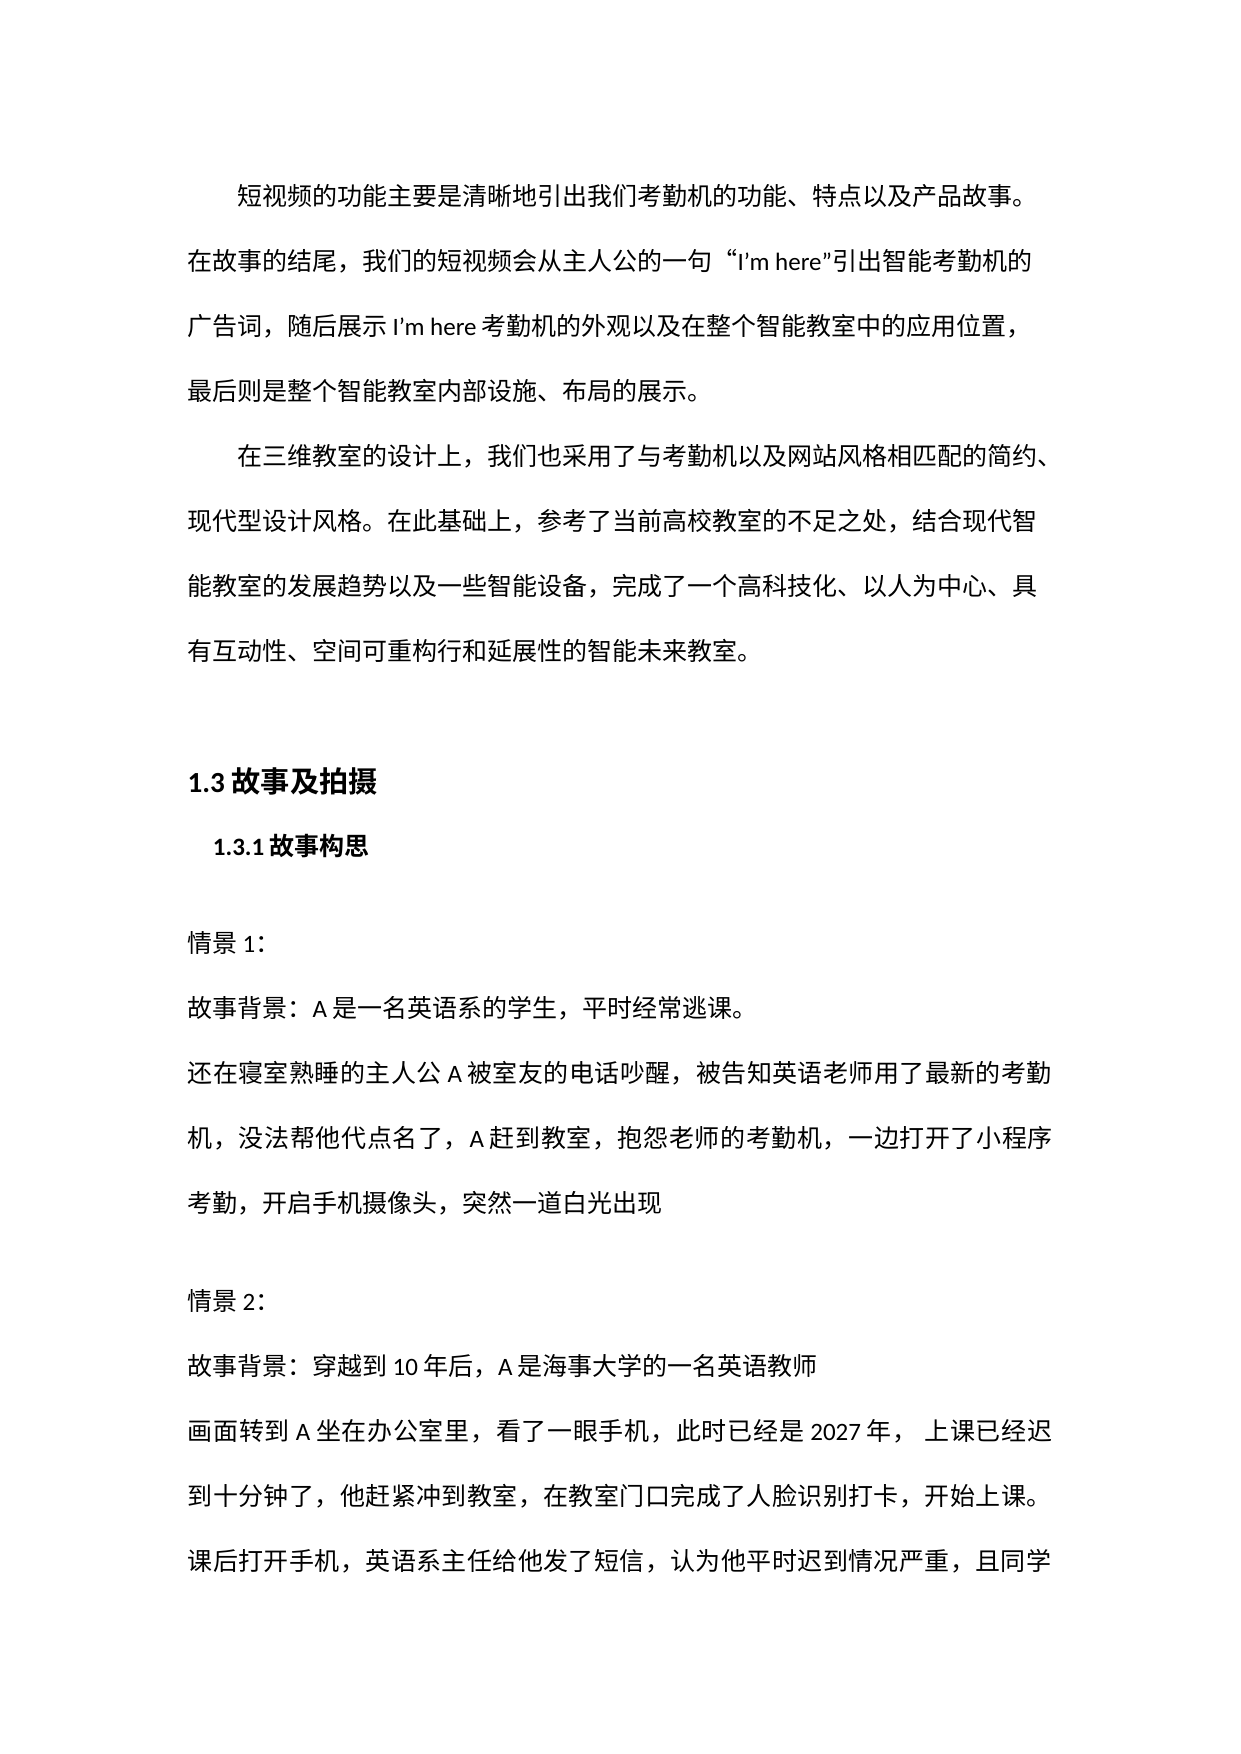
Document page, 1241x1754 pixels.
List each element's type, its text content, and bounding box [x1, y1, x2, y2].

text 还在寝室熟睡的主人公A被室友的电话吵醒，被告知英语老师用了最新的考勤机，没法帮他代点名了，A赶到教室，抱怨老师的考勤机，一边打开了小程序考勤，开启手机摄像头，突然一道白光出现 [187, 1039, 1053, 1234]
text 1.3 故事及拍摄 [187, 747, 1053, 812]
text 情景1： [187, 909, 1053, 974]
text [187, 1397, 1053, 1592]
text 故事背景：A是一名英语系的学生，平时经常逃课。 [187, 974, 1053, 1039]
text 短视频的功能主要是清晰地引出我们考勤机的功能、特点以及产品故事。在故事的结尾，我们的短视频会从主人公的一句“I’m here”引出智能考勤机的广告词，随后展示I’m here考勤机的外观以及在整个智能教室中的应用位置，最后则是整个智能教室内部设施、布局的展示。 [187, 162, 1053, 422]
text 1.3.1故事构思 [187, 812, 1053, 877]
text 在三维教室的设计上，我们也采用了与考勤机以及网站风格相匹配的简约、现代型设计风格。在此基础上，参考了当前高校教室的不足之处，结合现代智能教室的发展趋势以及一些智能设备，完成了一个高科技化、以人为中心、具有互动性、空间可重构行和延展性的智能未来教室。 [187, 422, 1053, 682]
text 故事背景：穿越到10年后，A是海事大学的一名英语教师 [187, 1332, 1053, 1397]
text 情景2： [187, 1267, 1053, 1332]
